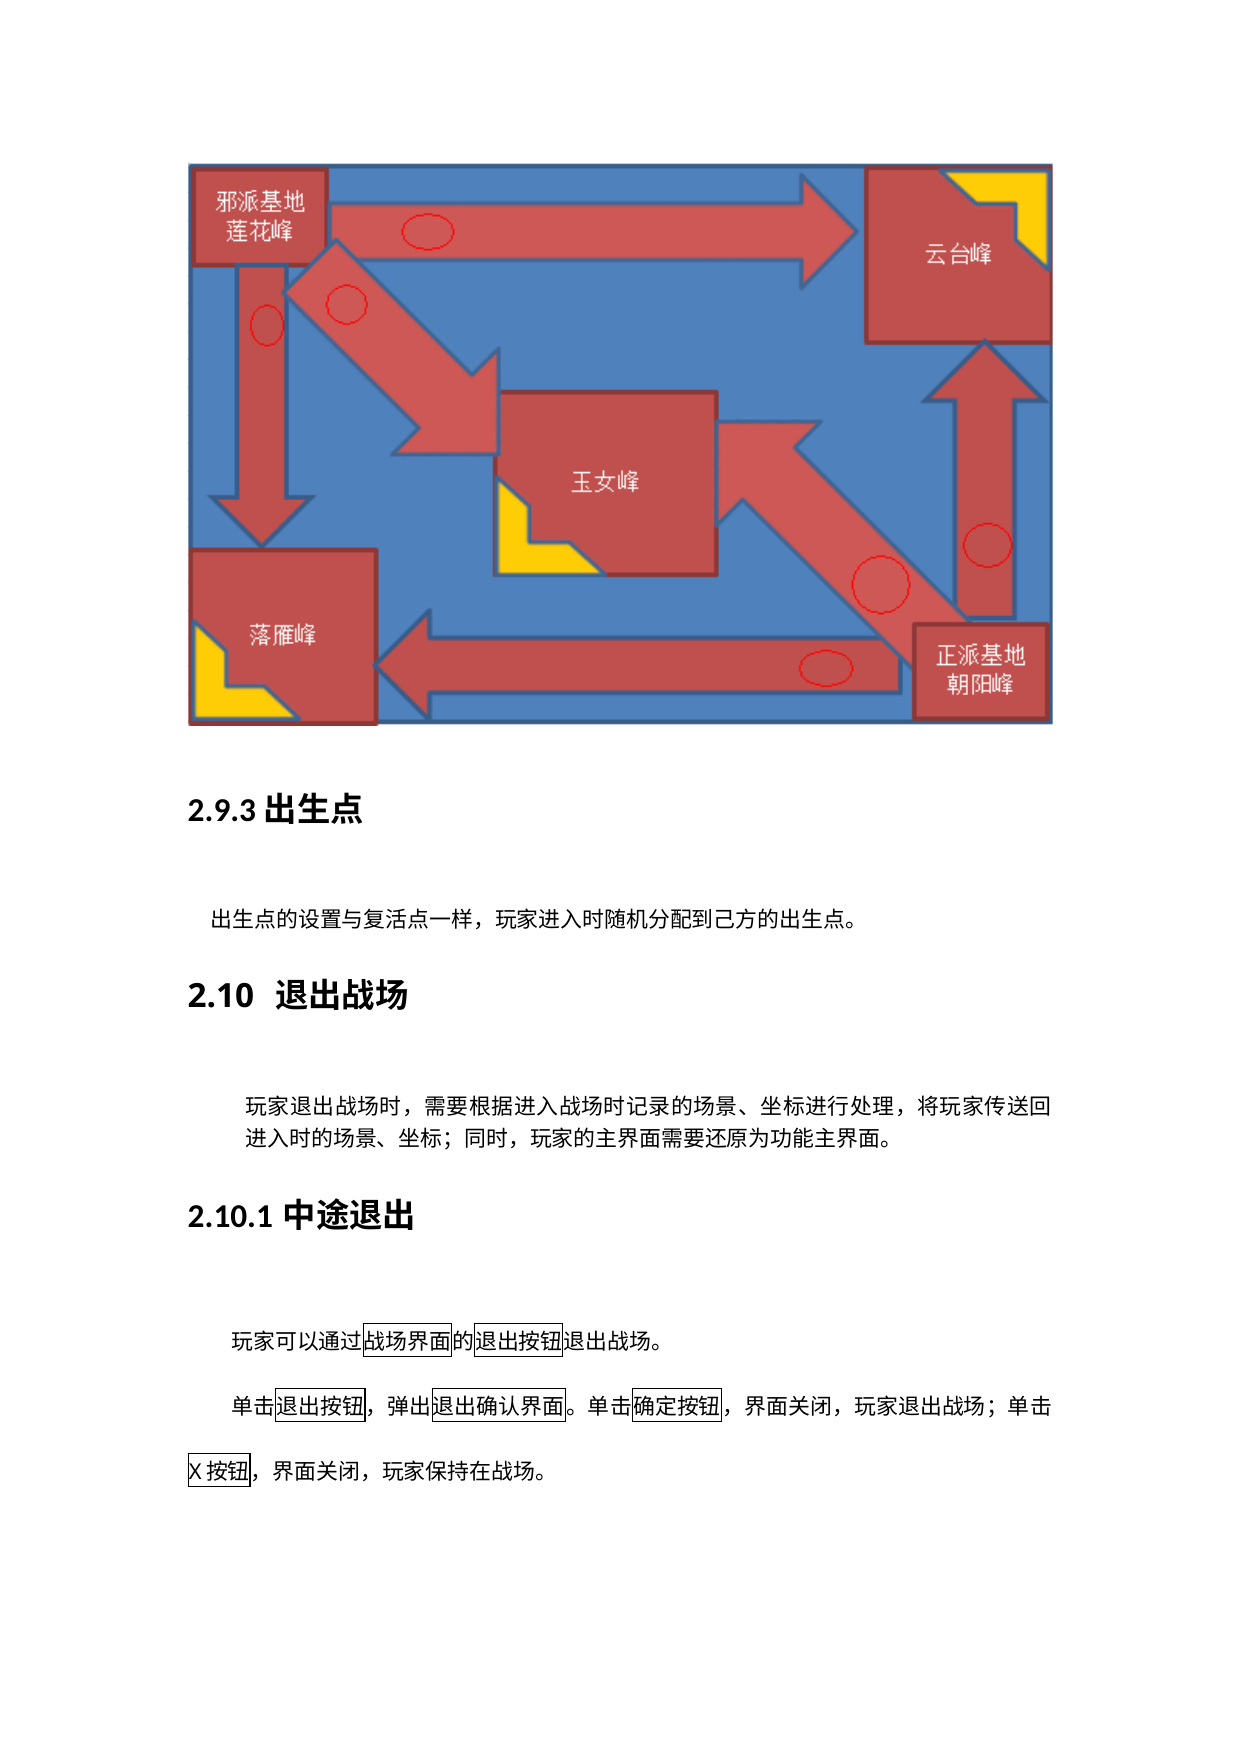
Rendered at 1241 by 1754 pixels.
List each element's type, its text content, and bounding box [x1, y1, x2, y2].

subtitle 中途退出 [187, 1180, 1053, 1245]
text 单击退出按钮，弹出退出确认界面。单击确定按钮，界面关闭，玩家退出战场；单击X按钮，界面关闭，玩家保持在战场。 [187, 1372, 1053, 1502]
subtitle 退出战场 [187, 961, 1053, 1026]
text 玩家退出战场时，需要根据进入战场时记录的场景、坐标进行处理，将玩家传送回进入时的场景、坐标；同时，玩家的主界面需要还原为功能主界面。 [245, 1088, 1053, 1153]
picture [187, 162, 1053, 726]
text 玩家可以通过战场界面的退出按钮退出战场。 [187, 1307, 1053, 1372]
subtitle 2.9.3 出生点 [187, 774, 1053, 839]
text 出生点的设置与复活点一样，玩家进入时随机分配到己方的出生点。 [187, 901, 1053, 934]
